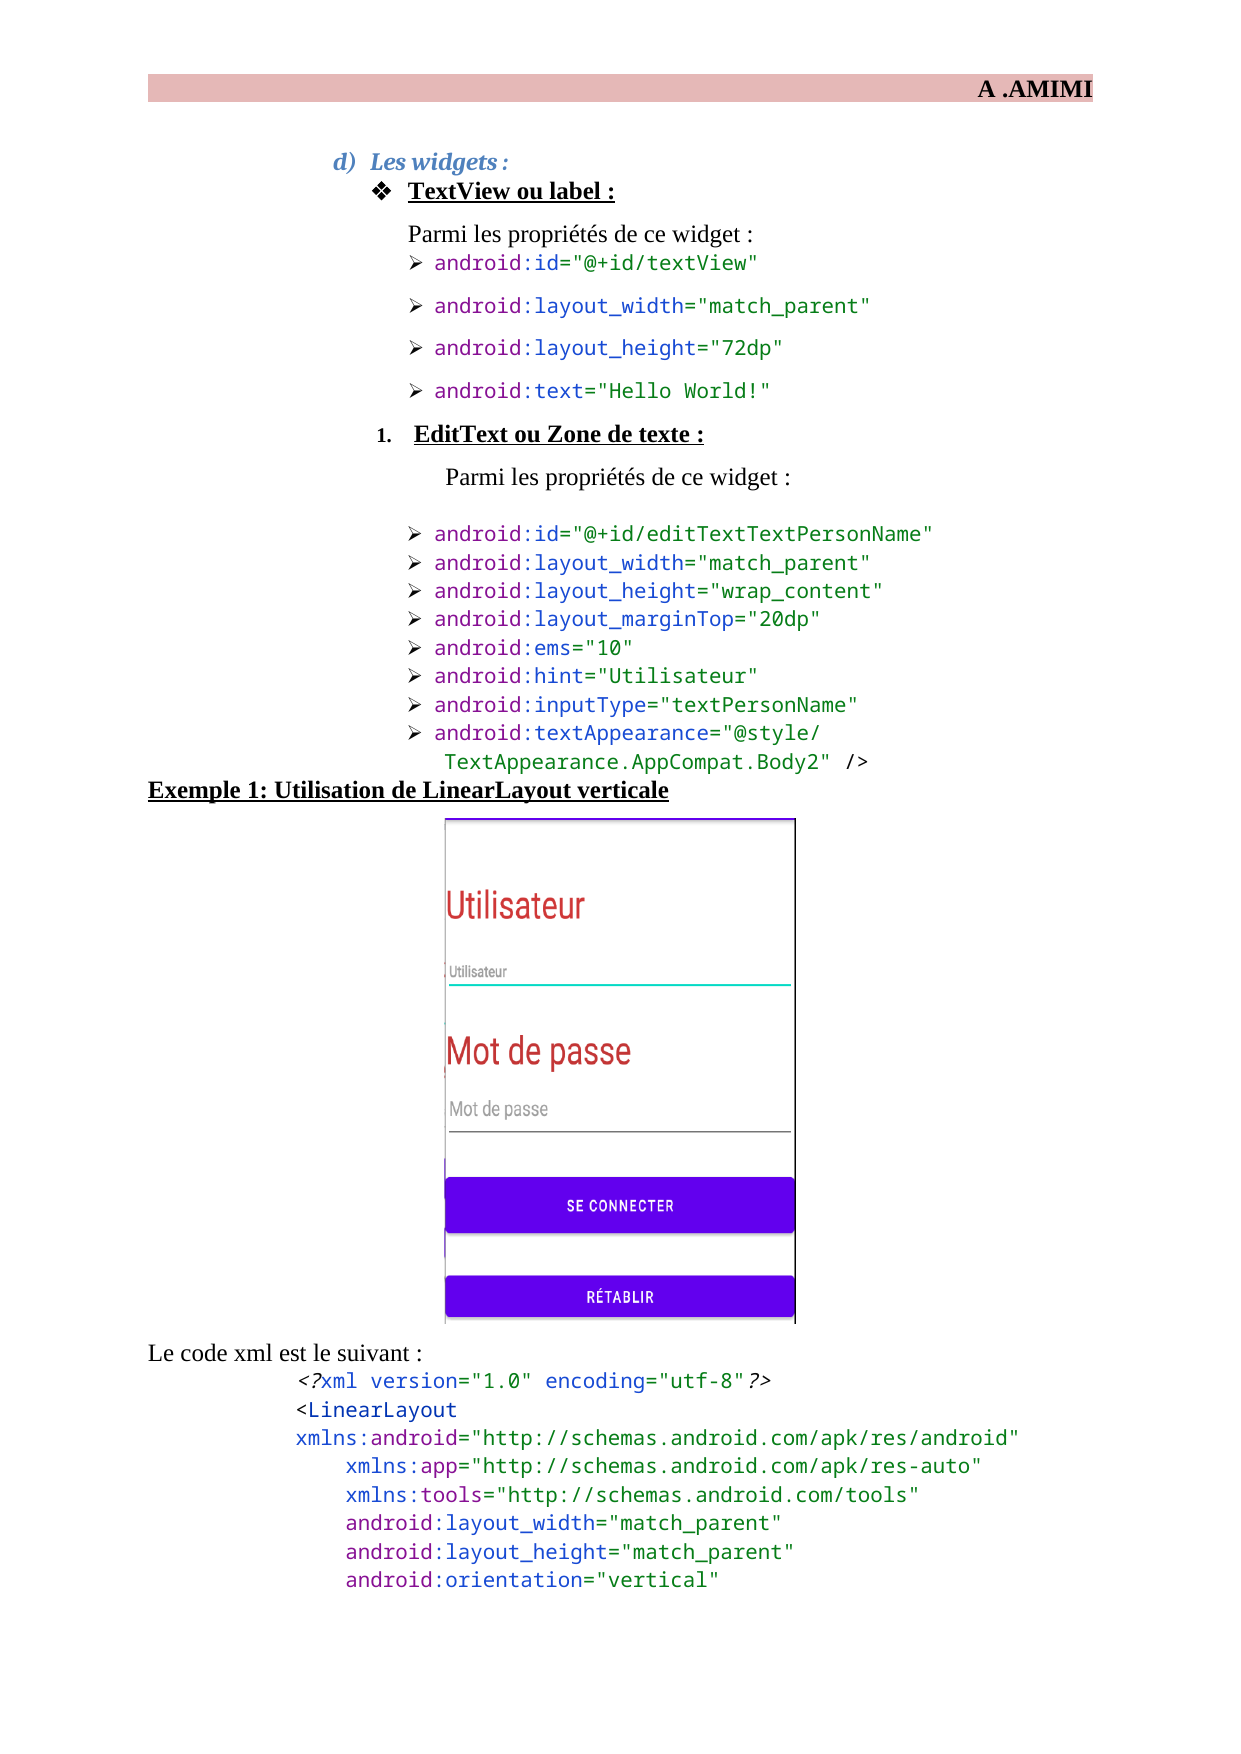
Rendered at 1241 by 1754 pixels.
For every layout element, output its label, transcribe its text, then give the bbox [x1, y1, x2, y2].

picture [444, 818, 796, 1324]
list Parmi les propriétés de ce widget : [445, 462, 1093, 491]
list android:layout_height="72dp" [408, 333, 1093, 362]
list android:text="Hello World!" [408, 376, 1093, 404]
list android:layout_width="match_parent" [408, 291, 1093, 319]
list android:id="@+id/textView" [408, 248, 1093, 277]
list android:layout_marginTop="20dp" [406, 604, 1093, 633]
list TextView ou label : [370, 176, 1093, 205]
list android:id="@+id/editTextTextPersonName" [406, 519, 1093, 548]
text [295, 1366, 1093, 1594]
list android:textAppearance="@style/TextAppearance.AppCompat.Body2" /> [406, 718, 1093, 775]
list Parmi les propriétés de ce widget : [408, 219, 1093, 248]
list android:inputType="textPersonName" [406, 690, 1093, 718]
text Le code xml est le suivant : [148, 1338, 1093, 1366]
list android:layout_height="wrap_content" [406, 576, 1093, 604]
list android:ems="10" [406, 633, 1093, 661]
text Exemple 1: Utilisation de LinearLayout verticale [148, 775, 1093, 804]
list android:hint="Utilisateur" [406, 661, 1093, 690]
list android:layout_width="match_parent" [406, 548, 1093, 576]
list EditText ou Zone de texte : [376, 419, 1093, 447]
subtitle Les widgets : [333, 148, 1093, 176]
